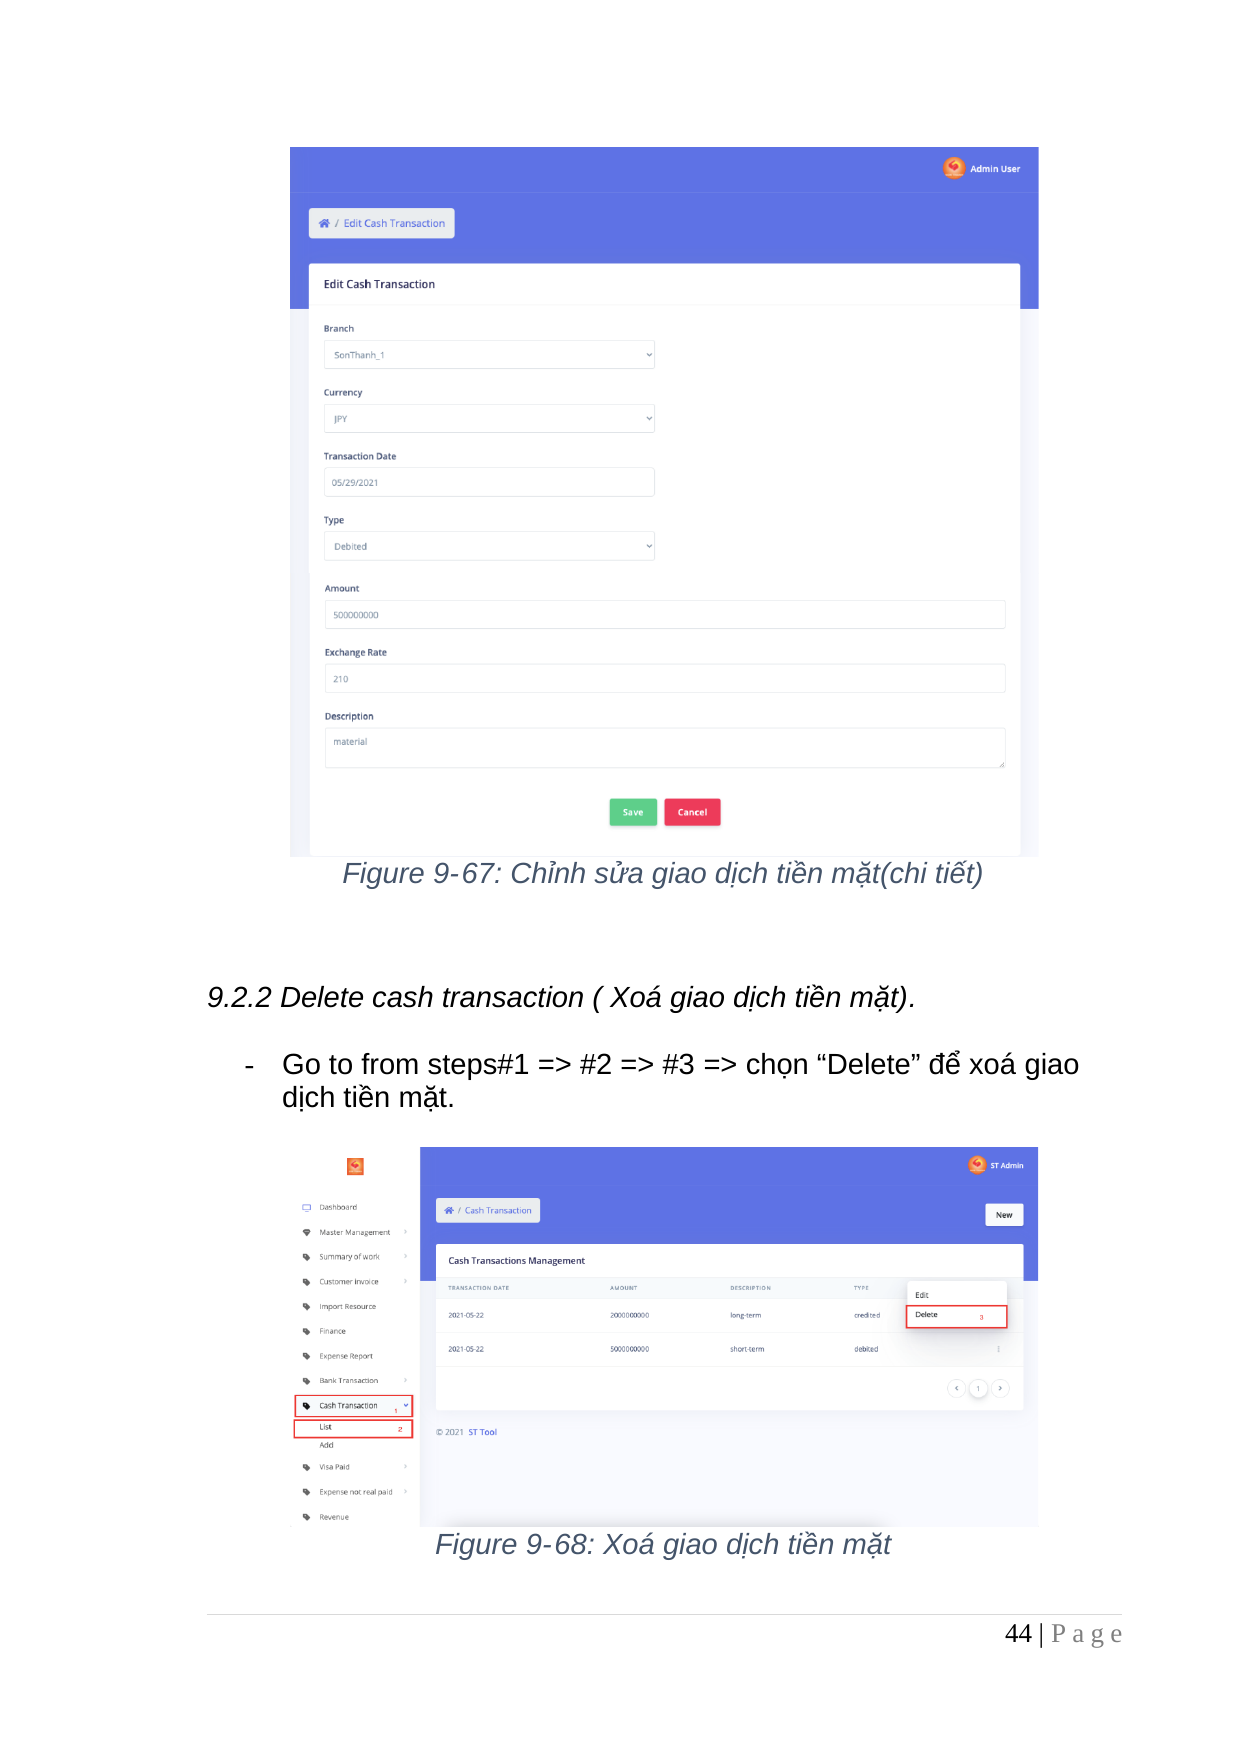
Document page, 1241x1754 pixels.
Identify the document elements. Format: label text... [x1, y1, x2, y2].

list Go to from steps#1 => #2 => #3 => chọn “Delete” để xoá giao dịch tiền mặt. [244, 1047, 1122, 1114]
subtitle Delete cash transaction ( Xoá giao dịch tiền mặt). [207, 980, 1122, 1013]
picture [290, 1147, 1039, 1527]
picture [290, 147, 1039, 857]
